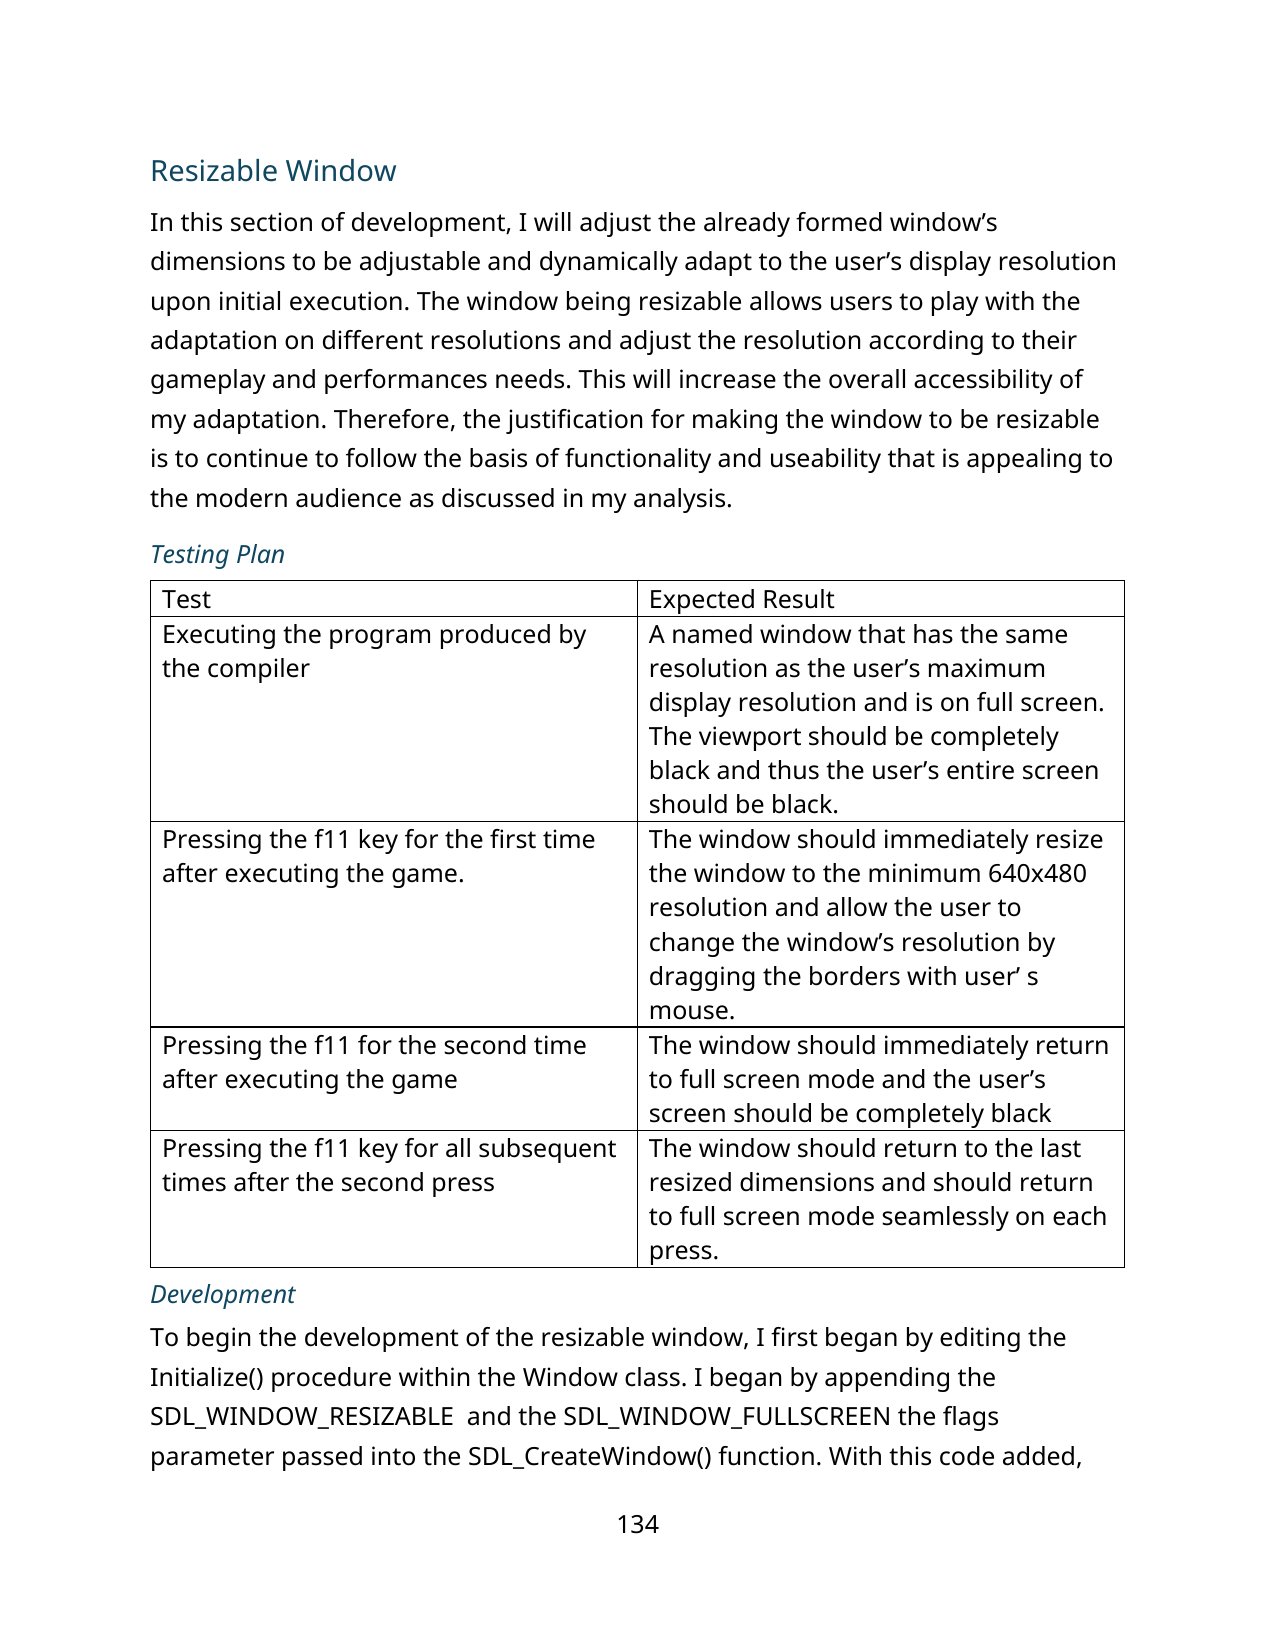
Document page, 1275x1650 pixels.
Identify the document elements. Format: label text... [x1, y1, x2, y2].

subtitle Testing Plan [150, 537, 1125, 571]
table_cell The window should immediately return to full screen mode and the user’s screen should be completely black [638, 1028, 1124, 1129]
table_header Expected Result [638, 581, 1124, 616]
table_cell The window should return to the last resized dimensions and should return to full screen mode seamlessly on each press. [638, 1131, 1124, 1267]
table_cell A named window that has the same resolution as the user’s maximum display resolution and is on full screen. The viewport should be completely black and thus the user’s entire screen should be black. [638, 617, 1124, 821]
table_cell Pressing the f11 key for all subsequent times after the second press [151, 1131, 637, 1267]
table_cell The window should immediately resize the window to the minimum 640x480 resolution and allow the user to change the window’s resolution by dragging the borders with user’ s mouse. [638, 822, 1124, 1026]
table_cell Pressing the f11 for the second time after executing the game [151, 1028, 637, 1129]
subtitle Resizable Window [150, 150, 1125, 190]
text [150, 1320, 1125, 1472]
table_cell Executing the program produced by the compiler [151, 617, 637, 821]
text In this section of development, I will adjust the already formed window’s dimensions to be adjustable and dynamically adapt to the user’s display resolution upon initial execution. The window being resizable allows users to play with the adaptation on different resolutions and adjust the resolution according to their gameplay and performances needs. This will increase the overall accessibility of my adaptation. Therefore, the justification for making the window to be resizable is to continue to follow the basis of functionality and useability that is appealing to the modern audience as discussed in my analysis. [150, 204, 1125, 515]
table_cell Pressing the f11 key for the first time after executing the game. [151, 822, 637, 1026]
table_header Test [151, 581, 637, 616]
subtitle Development [150, 1276, 1125, 1310]
